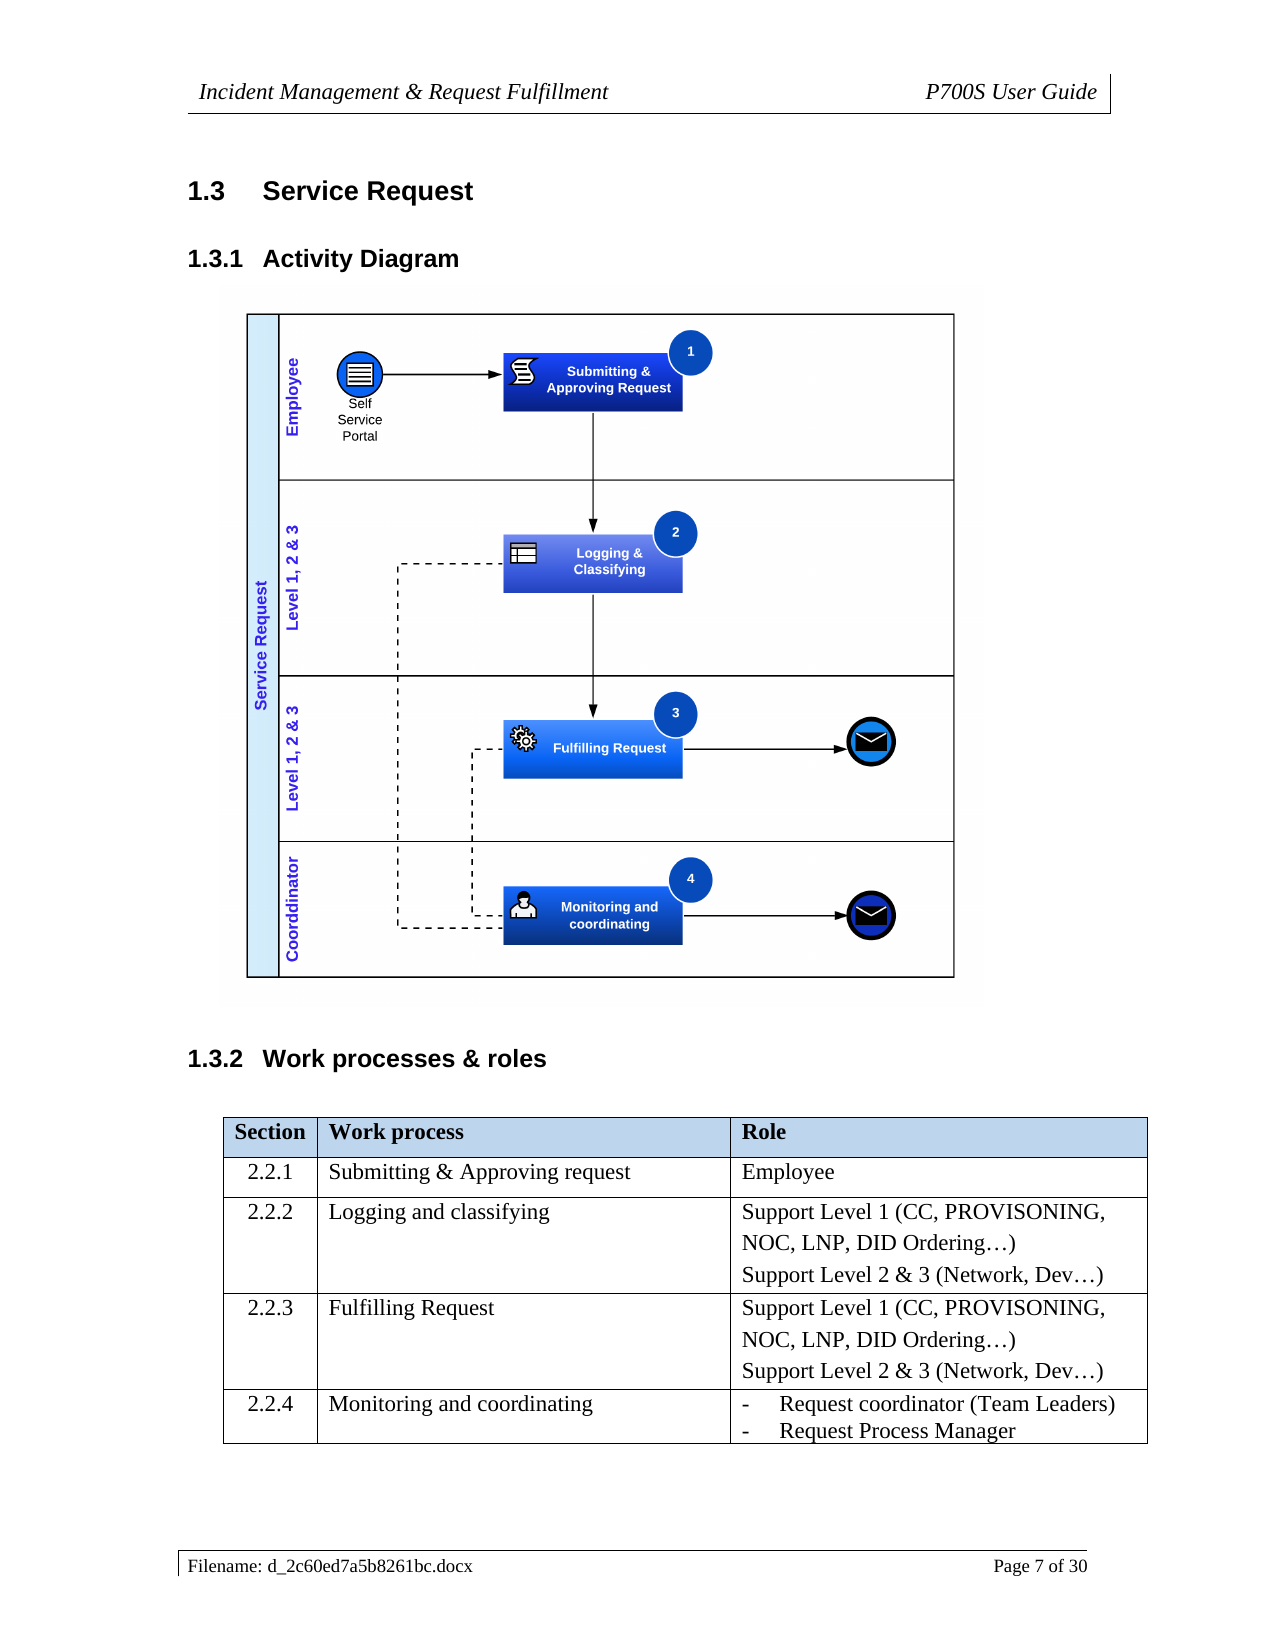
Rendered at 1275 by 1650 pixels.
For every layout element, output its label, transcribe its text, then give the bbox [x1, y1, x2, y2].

table_cell 2.2.4 [224, 1390, 317, 1443]
table_cell 2.2.1 [224, 1158, 317, 1197]
table_cell Support Level 1 (CC, PROVISONING, NOC, LNP, DID Ordering…) Support Level 2 & 3 (Network, Dev…) [731, 1294, 1147, 1389]
subtitle Work processes & roles [187, 1044, 1087, 1073]
table_cell Support Level 1 (CC, PROVISONING, NOC, LNP, DID Ordering…) Support Level 2 & 3 (Network, Dev…) [731, 1198, 1147, 1293]
subtitle Activity Diagram [187, 244, 1087, 272]
picture [217, 285, 984, 1007]
table_cell Logging and classifying [318, 1198, 730, 1293]
subtitle Service Request [187, 175, 1087, 206]
table_cell 2.2.2 [224, 1198, 317, 1293]
table_cell Employee [731, 1158, 1147, 1197]
table_header Work process [318, 1118, 730, 1157]
table_header Role [731, 1118, 1147, 1157]
table_cell Fulfilling Request [318, 1294, 730, 1389]
table_cell 2.2.3 [224, 1294, 317, 1389]
table_header Section [224, 1118, 317, 1157]
table_cell Monitoring and coordinating [318, 1390, 730, 1443]
table_cell Request coordinator (Team Leaders) Request Process Manager [731, 1390, 1147, 1443]
table_cell Submitting & Approving request [318, 1158, 730, 1197]
